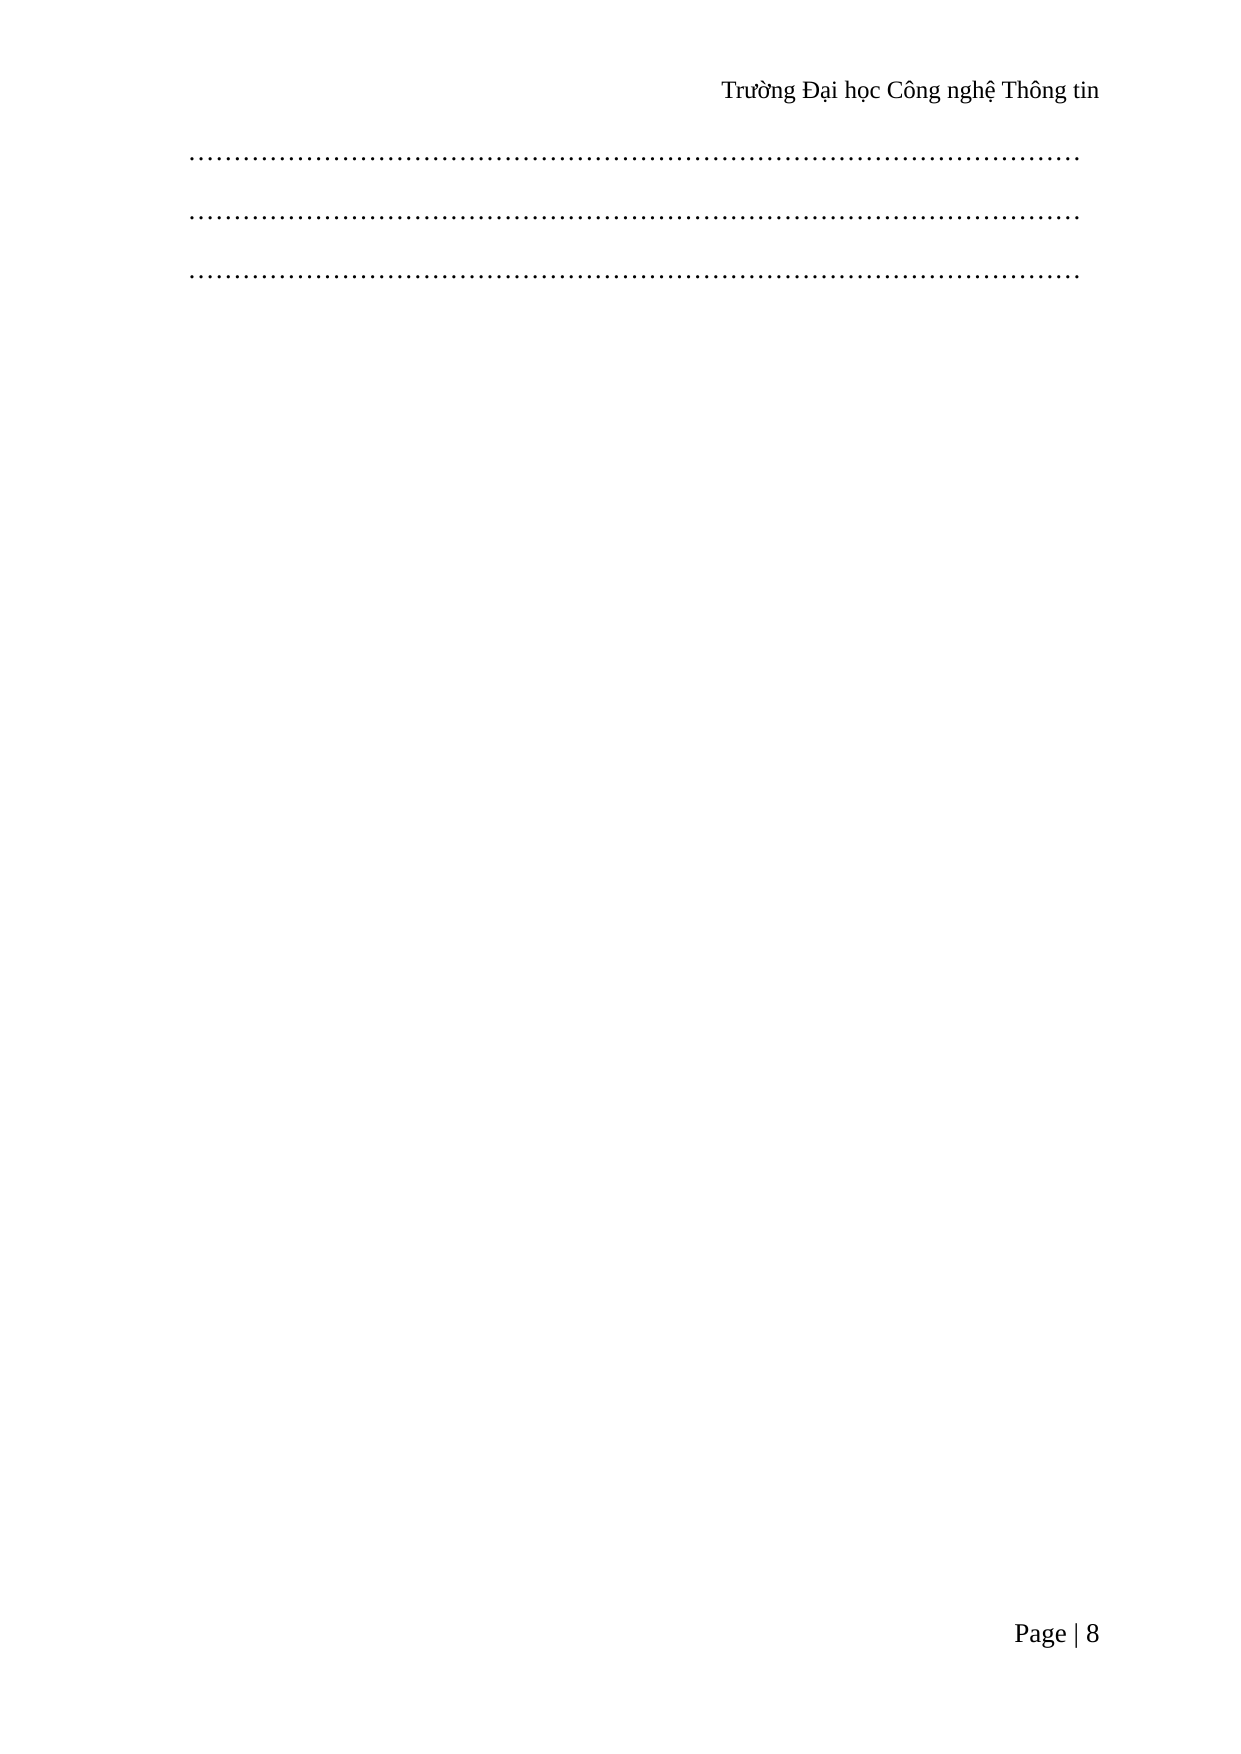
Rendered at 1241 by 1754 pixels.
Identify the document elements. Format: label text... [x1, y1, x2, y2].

text ……………………………………………………………………………………… [169, 194, 1099, 225]
text ……………………………………………………………………………………… [169, 253, 1099, 284]
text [169, 135, 1099, 166]
